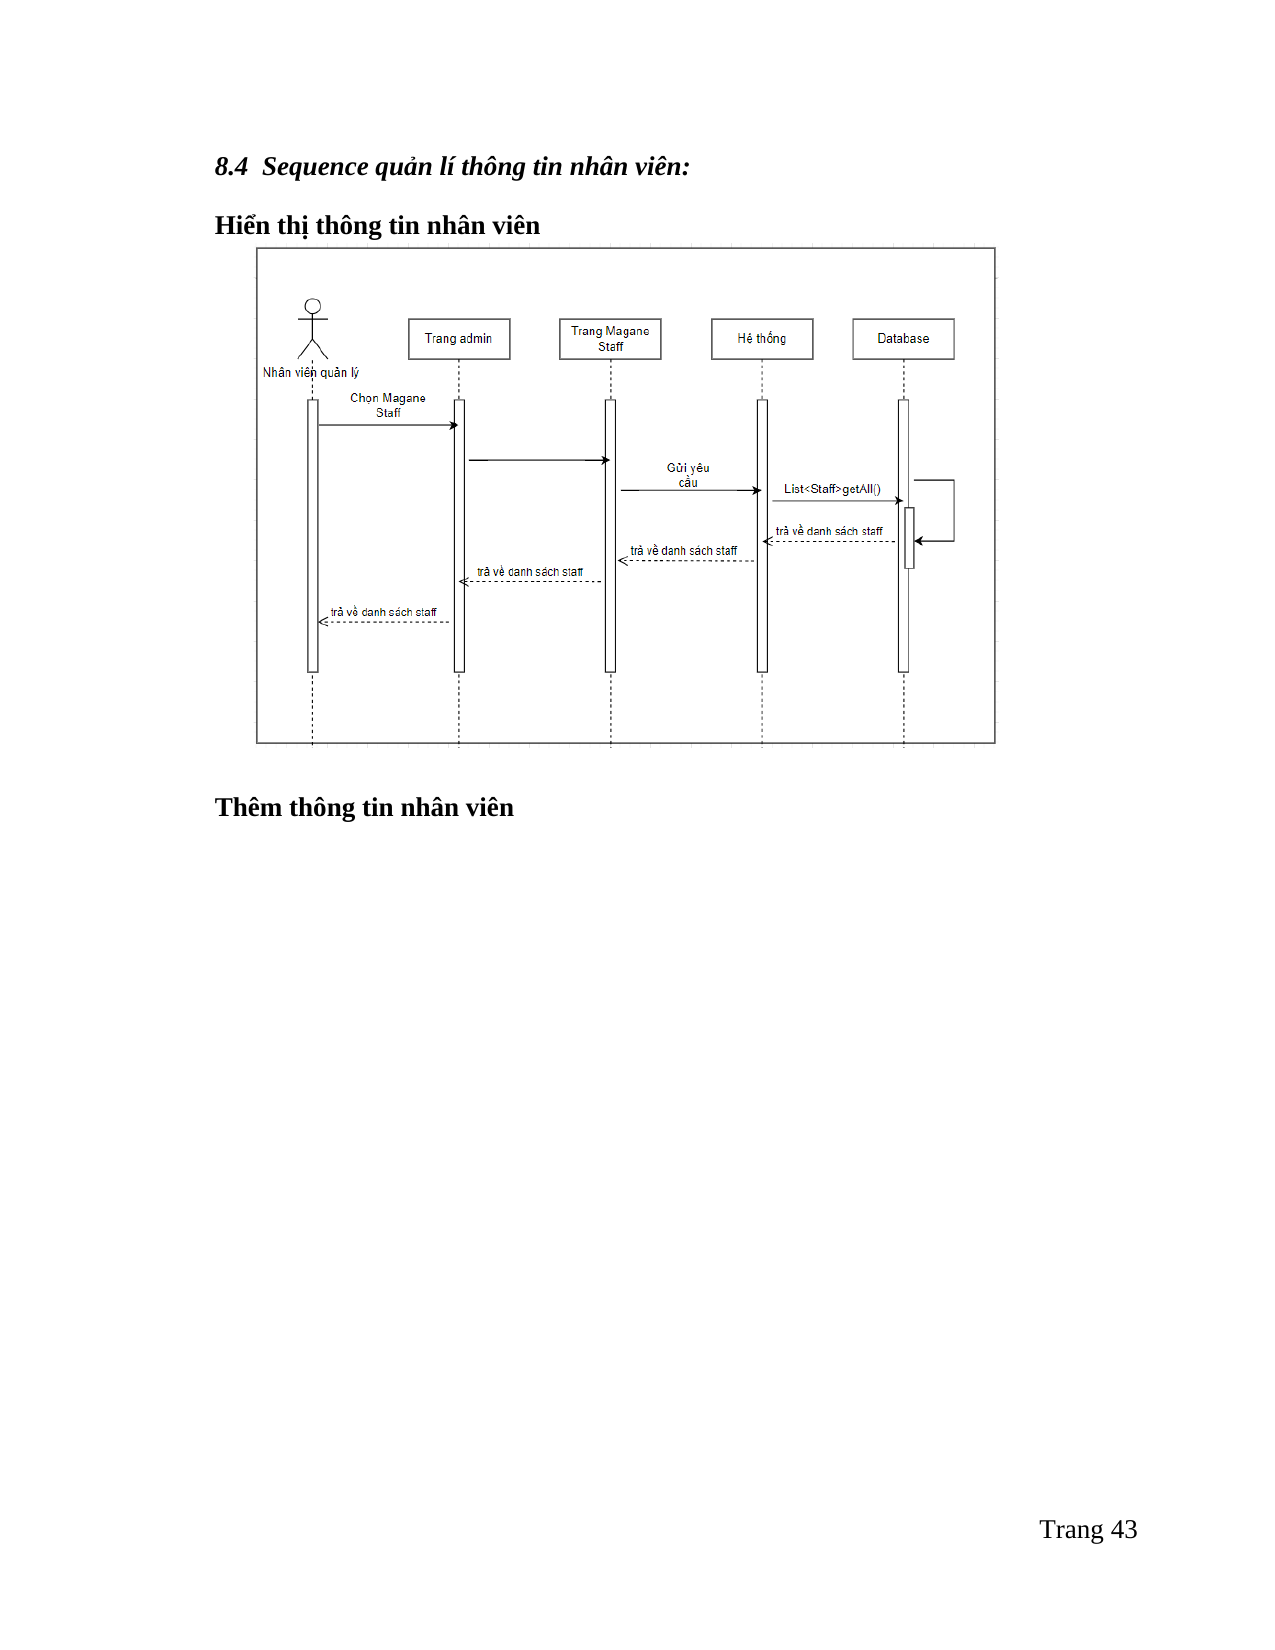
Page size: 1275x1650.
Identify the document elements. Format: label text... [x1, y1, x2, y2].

picture [253, 243, 999, 748]
text Hiển thị thông tin nhân viên [139, 209, 1137, 240]
subtitle 8.4 Sequence quản lí thông tin nhân viên: [214, 150, 1137, 181]
